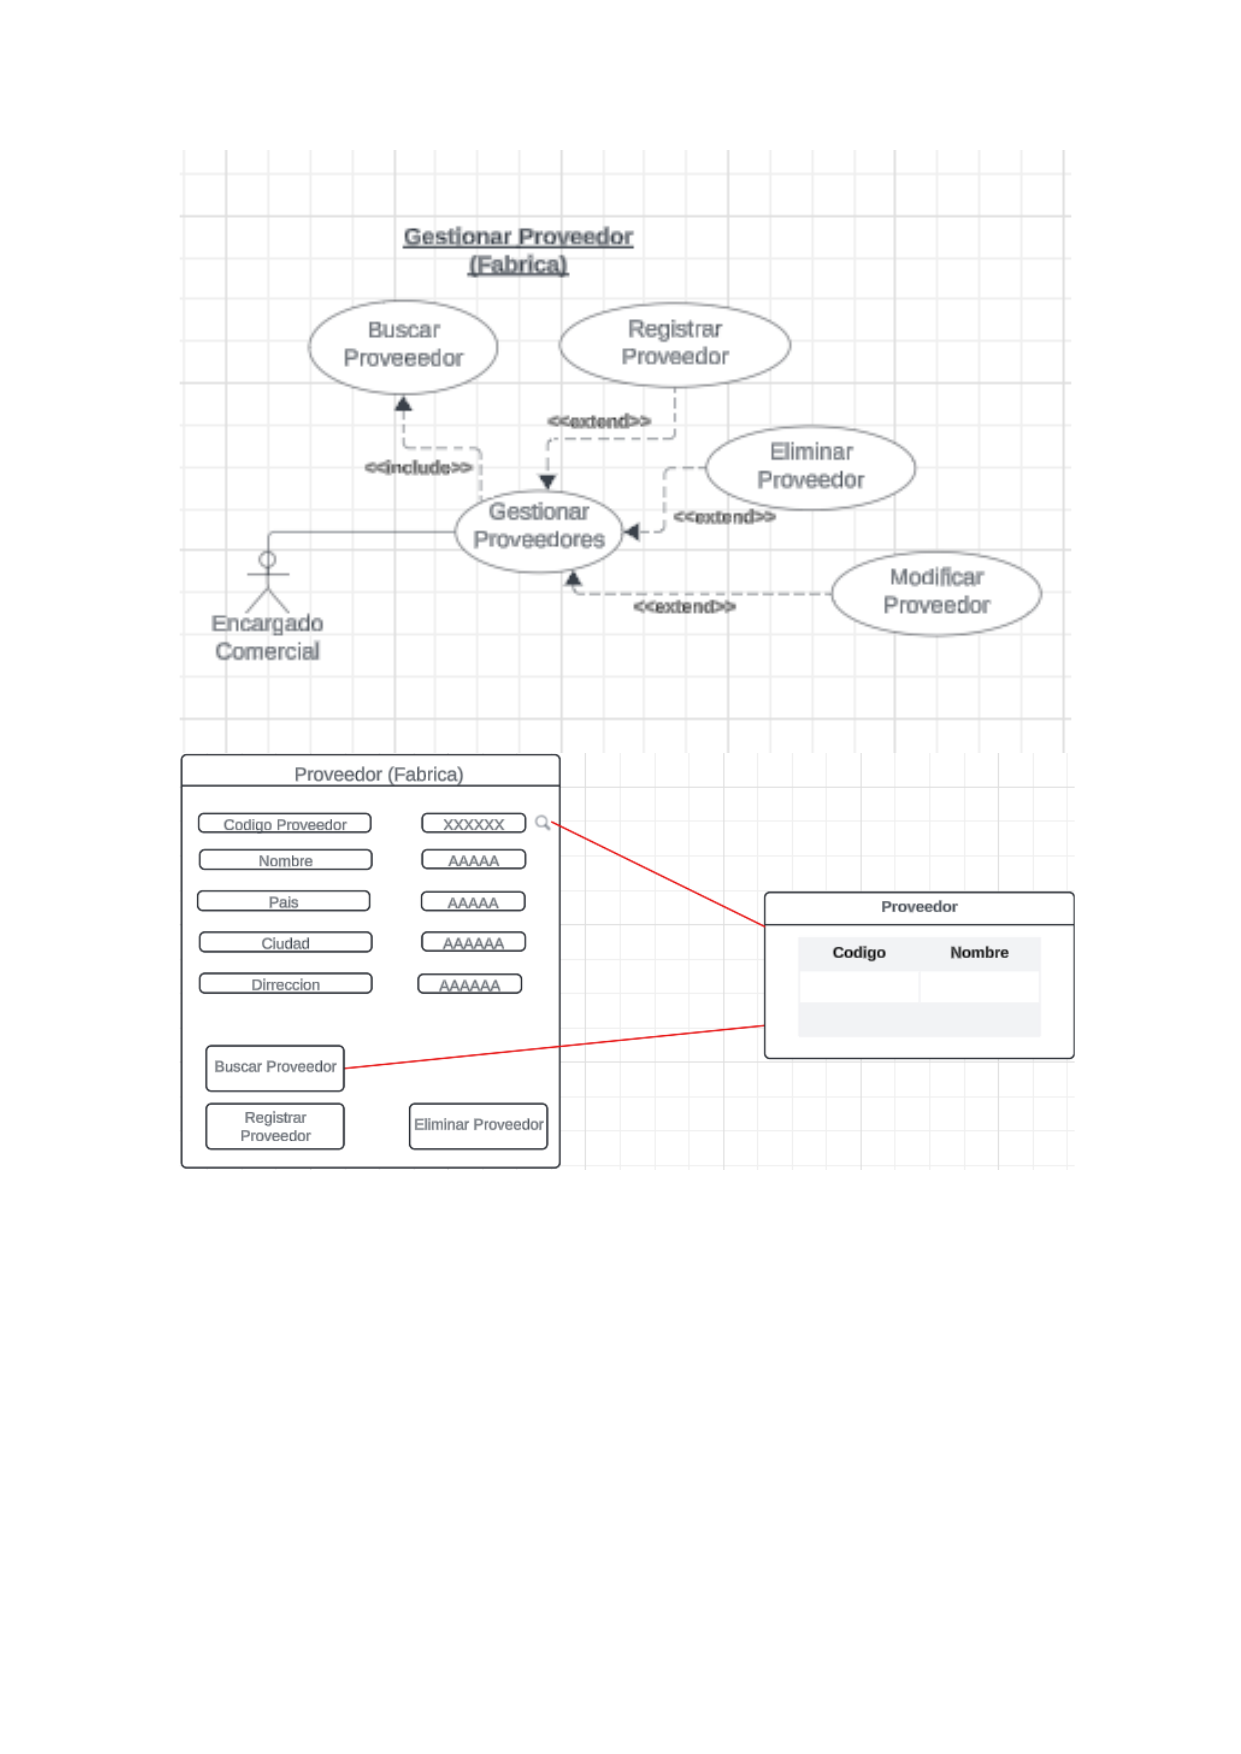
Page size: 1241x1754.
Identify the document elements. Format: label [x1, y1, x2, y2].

picture [179, 150, 1075, 1170]
